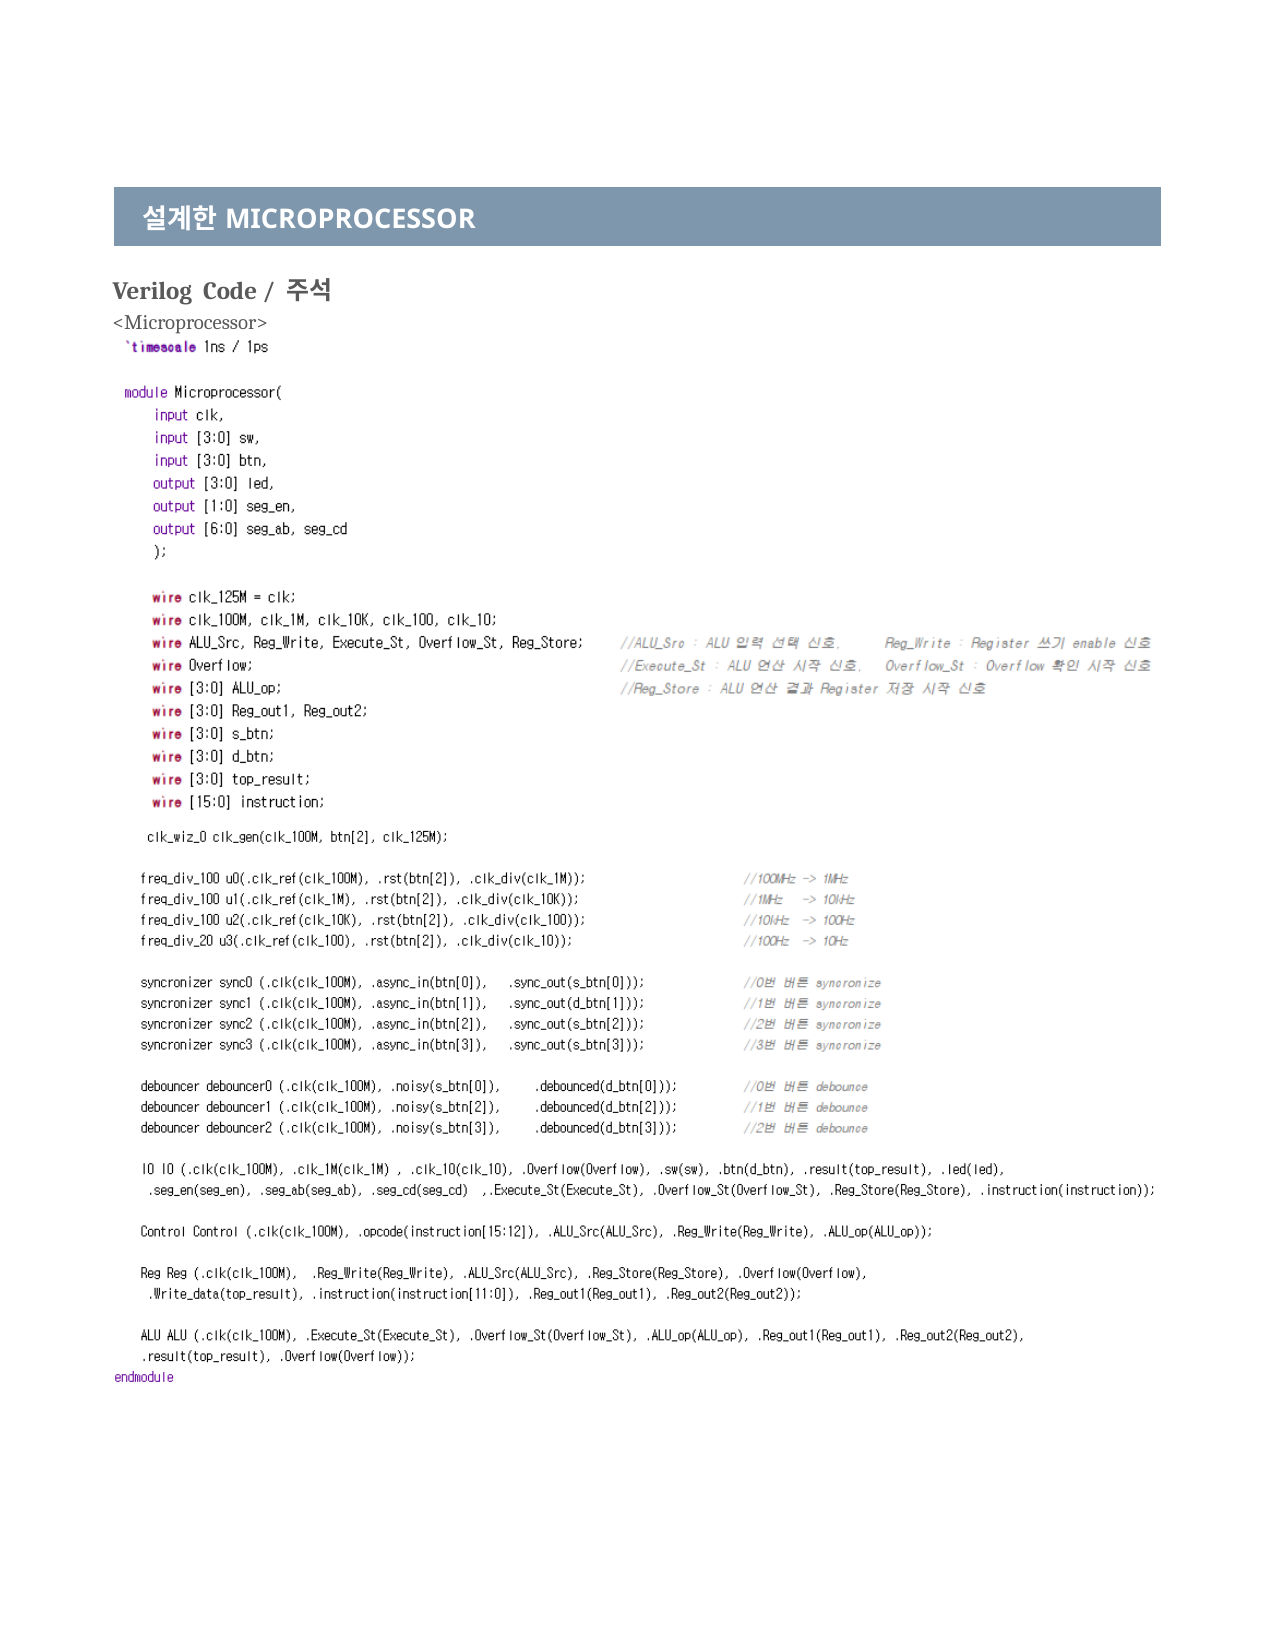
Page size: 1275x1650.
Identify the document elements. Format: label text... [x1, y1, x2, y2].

picture [112, 820, 1163, 1383]
text <Microprocessor> [112, 311, 1162, 335]
picture [112, 339, 1163, 817]
subtitle 설계한 microprocessor [115, 189, 1160, 244]
text Verilog Code / 주석 [112, 271, 1162, 307]
